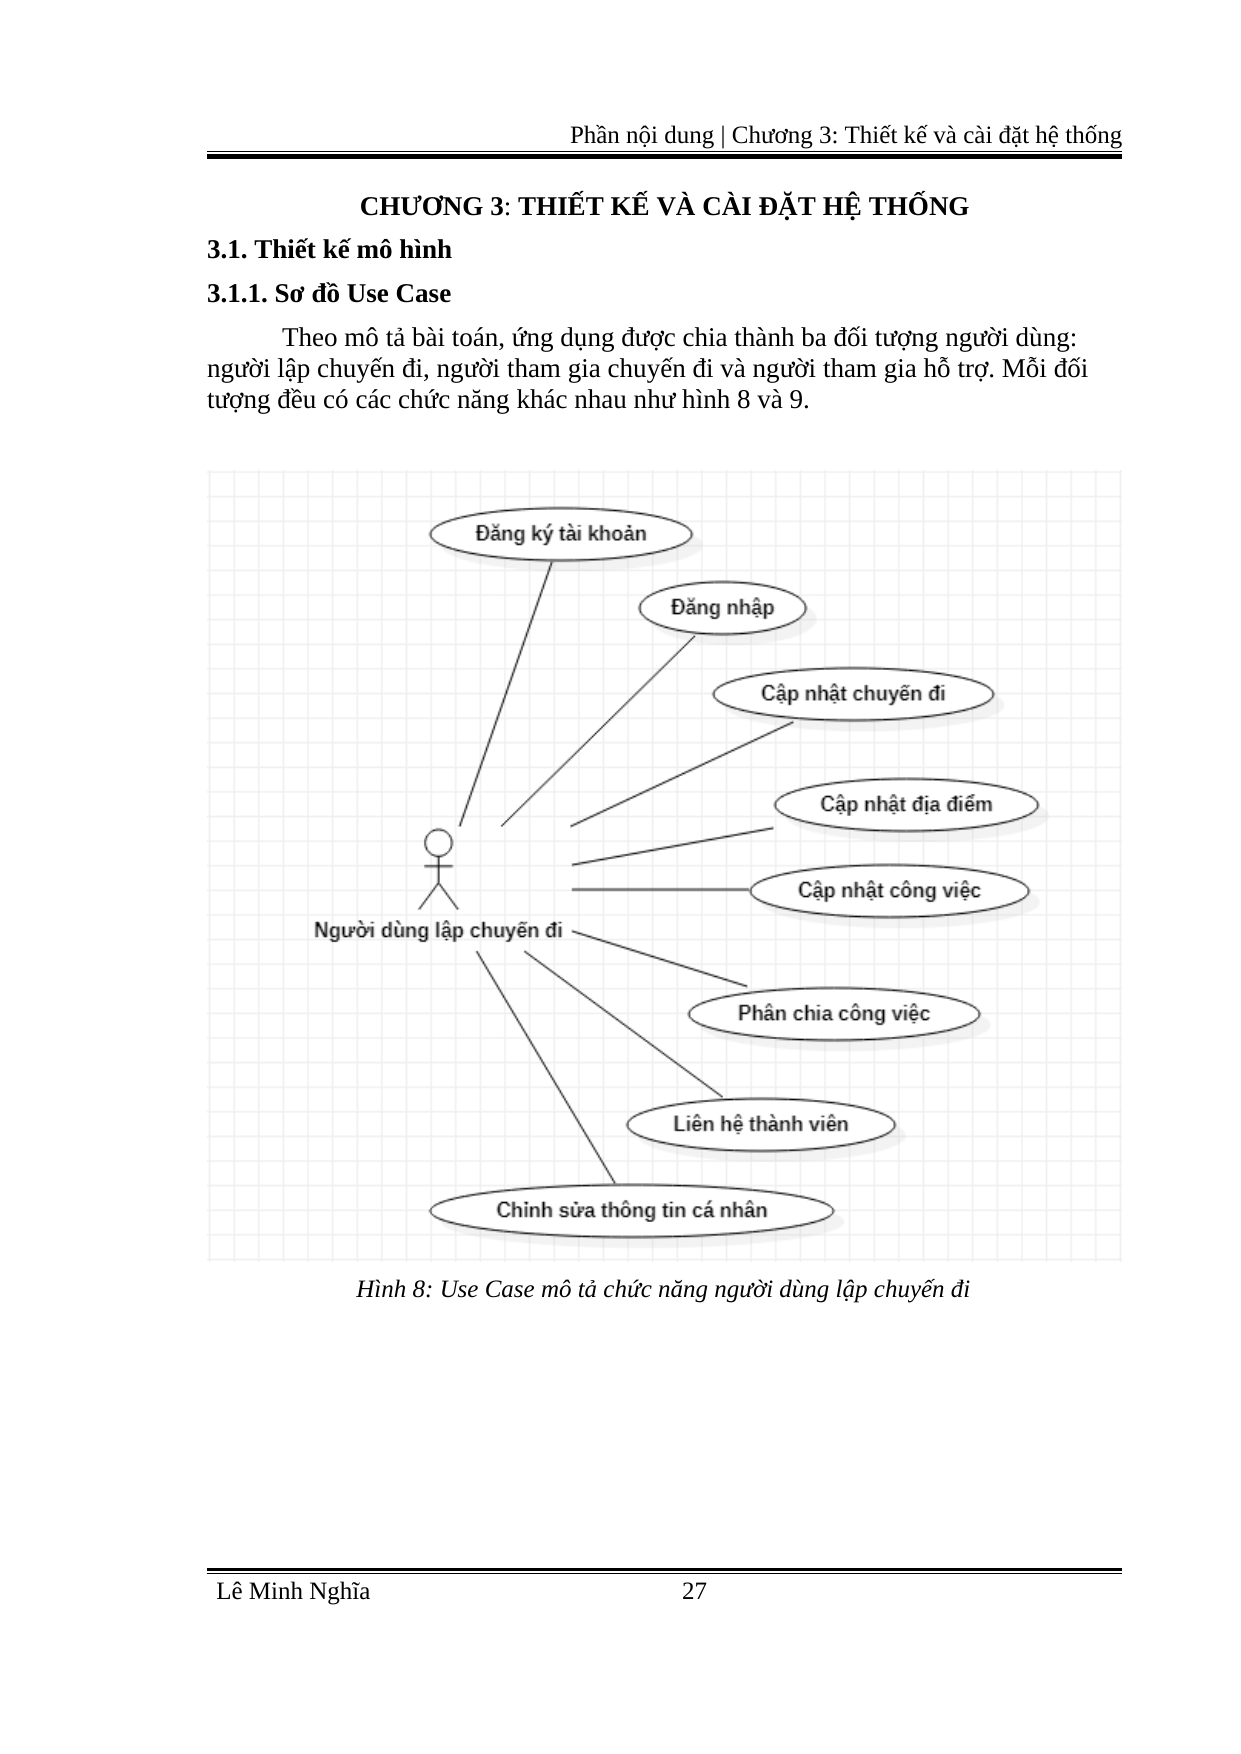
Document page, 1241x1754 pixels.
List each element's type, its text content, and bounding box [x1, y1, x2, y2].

text Theo mô tả bài toán, ứng dụng được chia thành ba đối tượng người dùng: người lập chuyến đi, người tham gia chuyến đi và người tham gia hỗ trợ. Mỗi đối tượng đều có các chức năng khác nhau như hình 8 và 9. [207, 321, 1122, 414]
text 3.1. Thiết kế mô hình [207, 233, 1122, 264]
text Hình 8: Use Case mô tả chức năng người dùng lập chuyến đi [207, 1274, 1122, 1302]
subtitle CHƯƠNG 3: THIẾT KẾ VÀ CÀI ĐẶT HỆ THỐNG [207, 190, 1122, 221]
picture [206, 470, 1123, 1262]
text 3.1.1. Sơ đồ Use Case [207, 277, 1122, 308]
